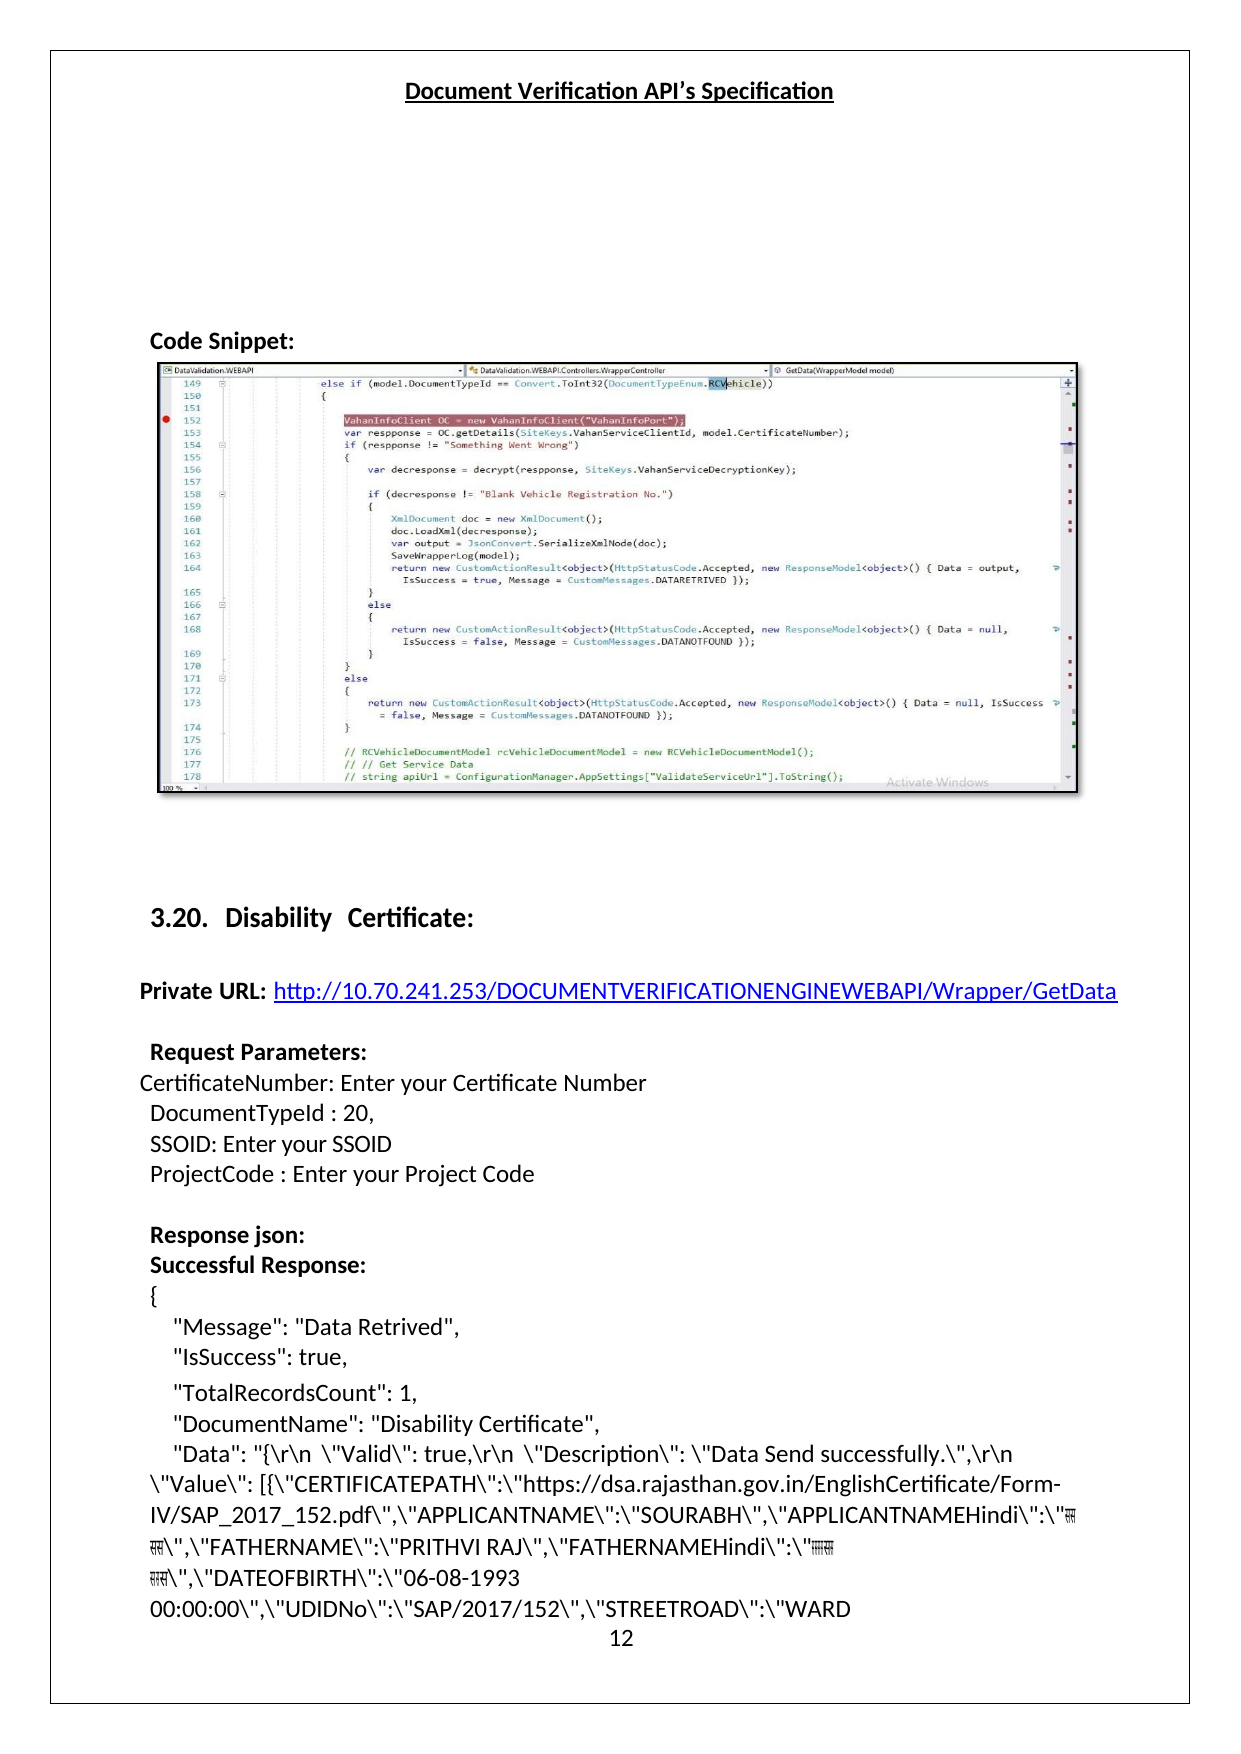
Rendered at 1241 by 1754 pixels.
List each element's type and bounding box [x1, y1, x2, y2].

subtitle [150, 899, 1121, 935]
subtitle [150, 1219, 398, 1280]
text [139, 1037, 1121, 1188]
picture [155, 360, 1089, 803]
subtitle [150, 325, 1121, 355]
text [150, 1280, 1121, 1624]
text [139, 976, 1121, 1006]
